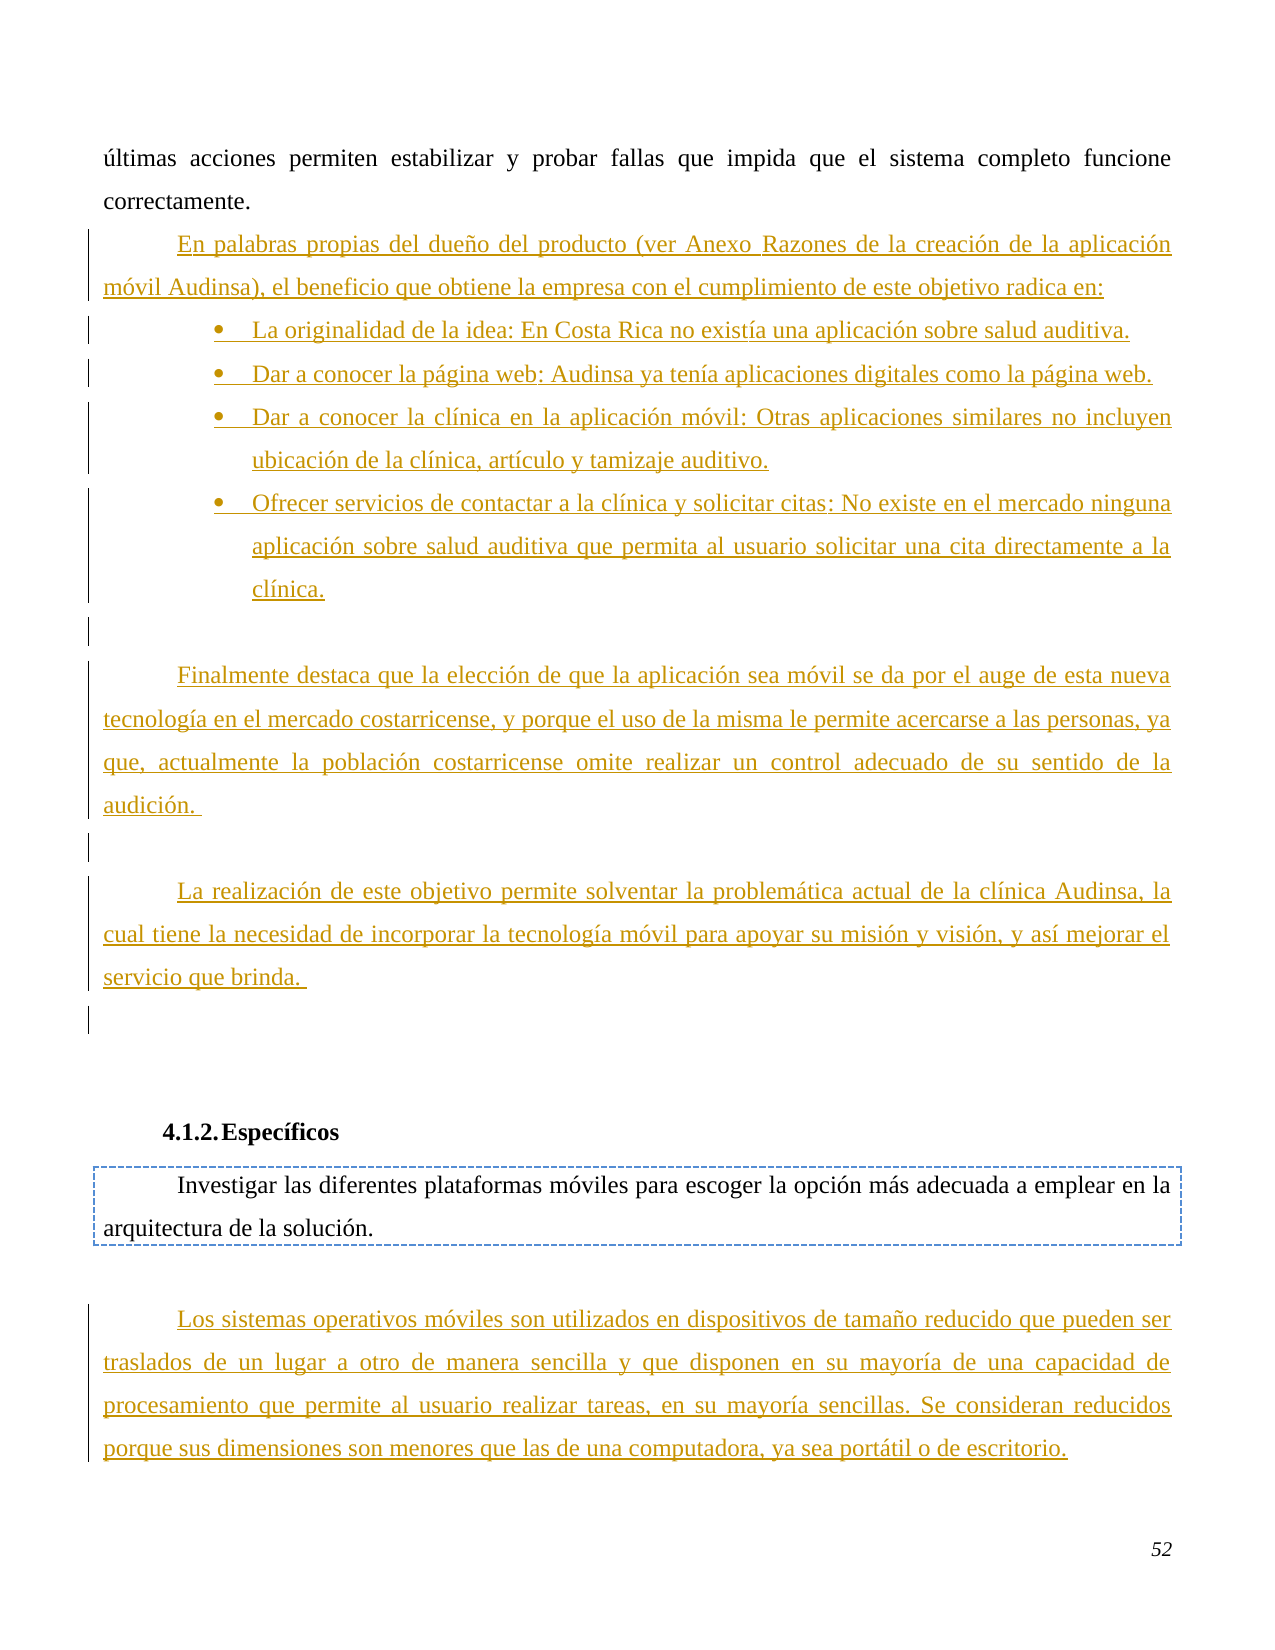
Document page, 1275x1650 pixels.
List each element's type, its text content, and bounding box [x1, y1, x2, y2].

text Específicos [162, 1117, 1172, 1146]
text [103, 143, 1172, 215]
text Investigar las diferentes plataformas móviles para escoger la opción más adecuada a emplear en la arquitectura de la solución. [93, 1166, 1182, 1246]
